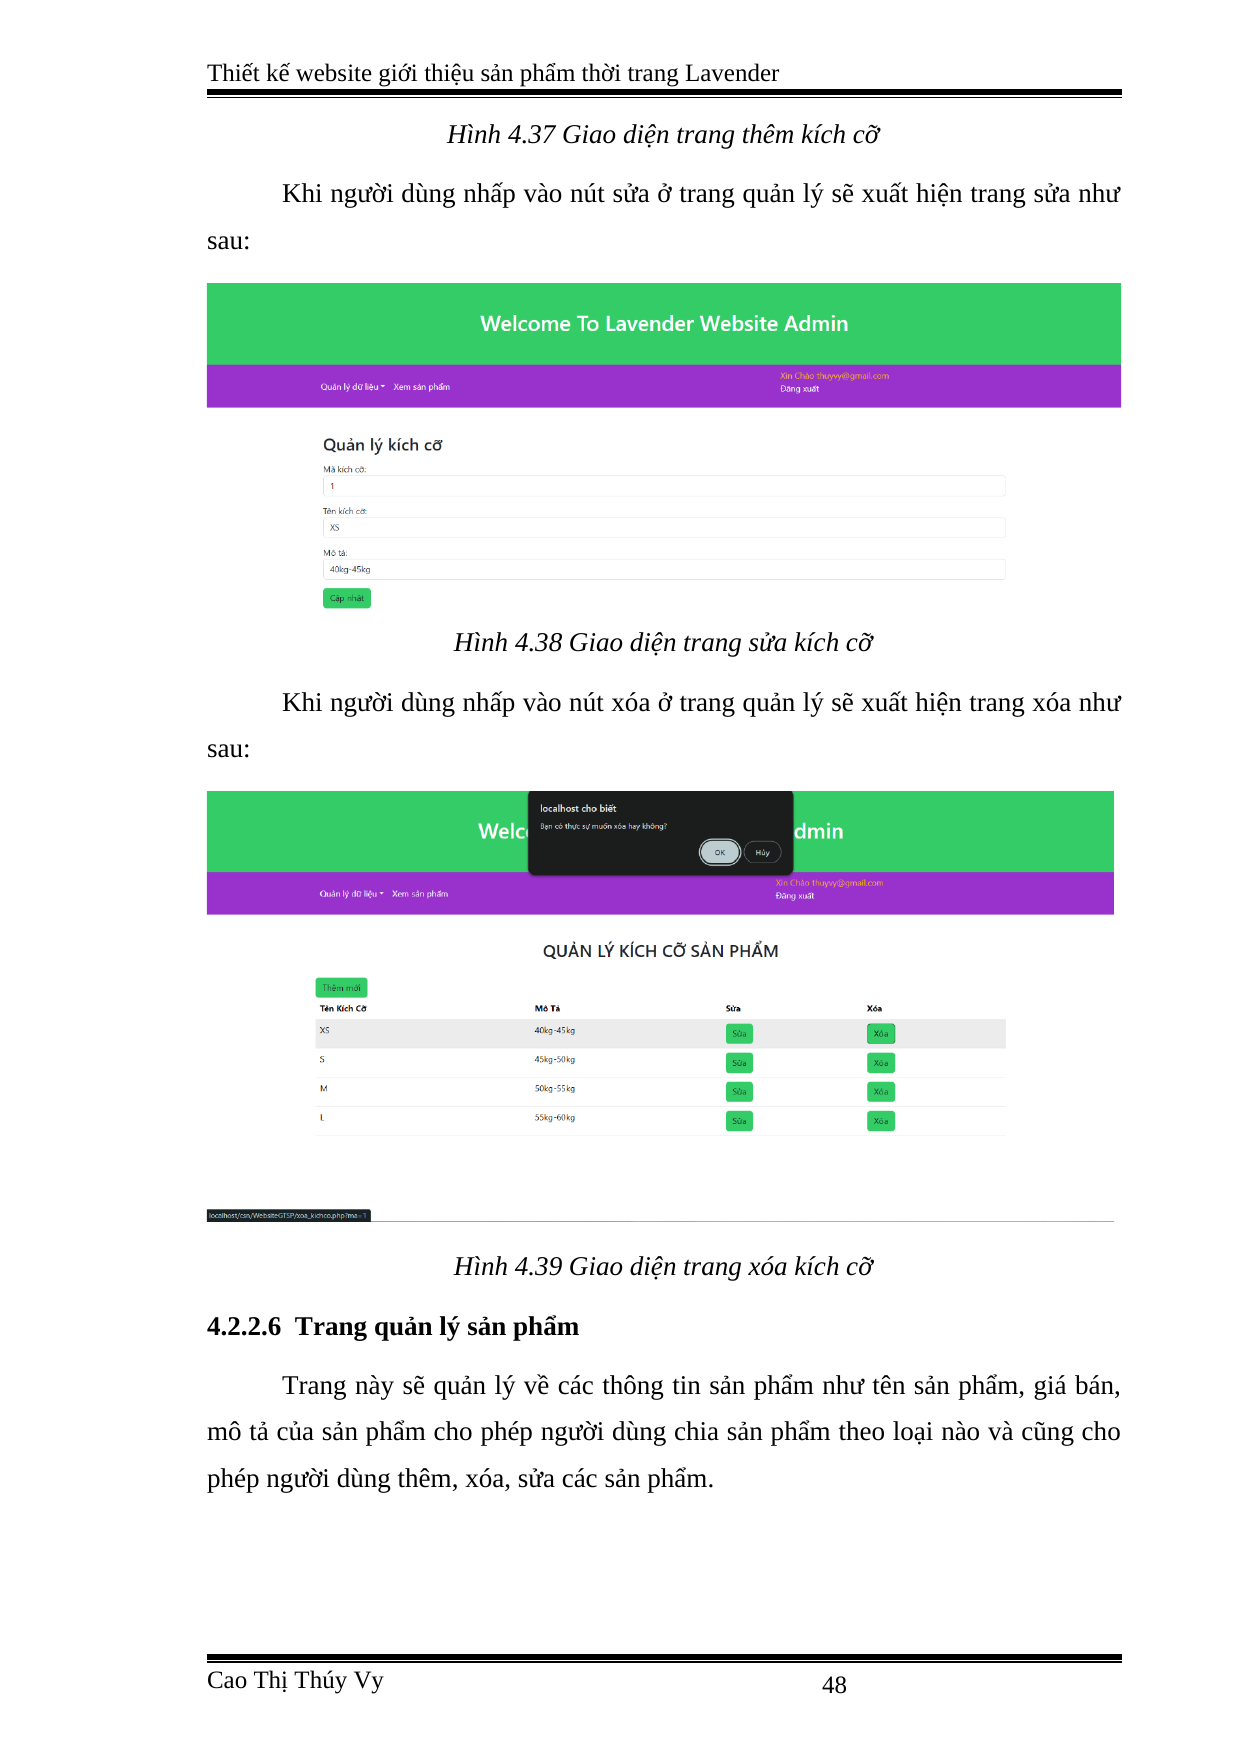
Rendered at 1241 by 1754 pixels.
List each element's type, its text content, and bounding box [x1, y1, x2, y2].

text Khi người dùng nhấp vào nút xóa ở trang quản lý sẽ xuất hiện trang xóa như sau: [207, 686, 1122, 763]
picture [206, 283, 1122, 627]
text Trang này sẽ quản lý về các thông tin sản phẩm như tên sản phẩm, giá bán, mô tả của sản phẩm cho phép người dùng chia sản phẩm theo loại nào và cũng cho phép người dùng thêm, xóa, sửa các sản phẩm. [207, 1447, 1122, 1493]
text Trang này sẽ quản lý về các thông tin sản phẩm như tên sản phẩm, giá bán, mô tả của sản phẩm cho phép người dùng chia sản phẩm theo loại nào và cũng cho phép người dùng thêm, xóa, sửa các sản phẩm. [207, 1369, 1122, 1416]
picture [206, 791, 1114, 1222]
subtitle Trang quản lý sản phẩm [207, 1310, 1122, 1341]
text Khi người dùng nhấp vào nút sửa ở trang quản lý sẽ xuất hiện trang sửa như sau: [207, 177, 1122, 255]
